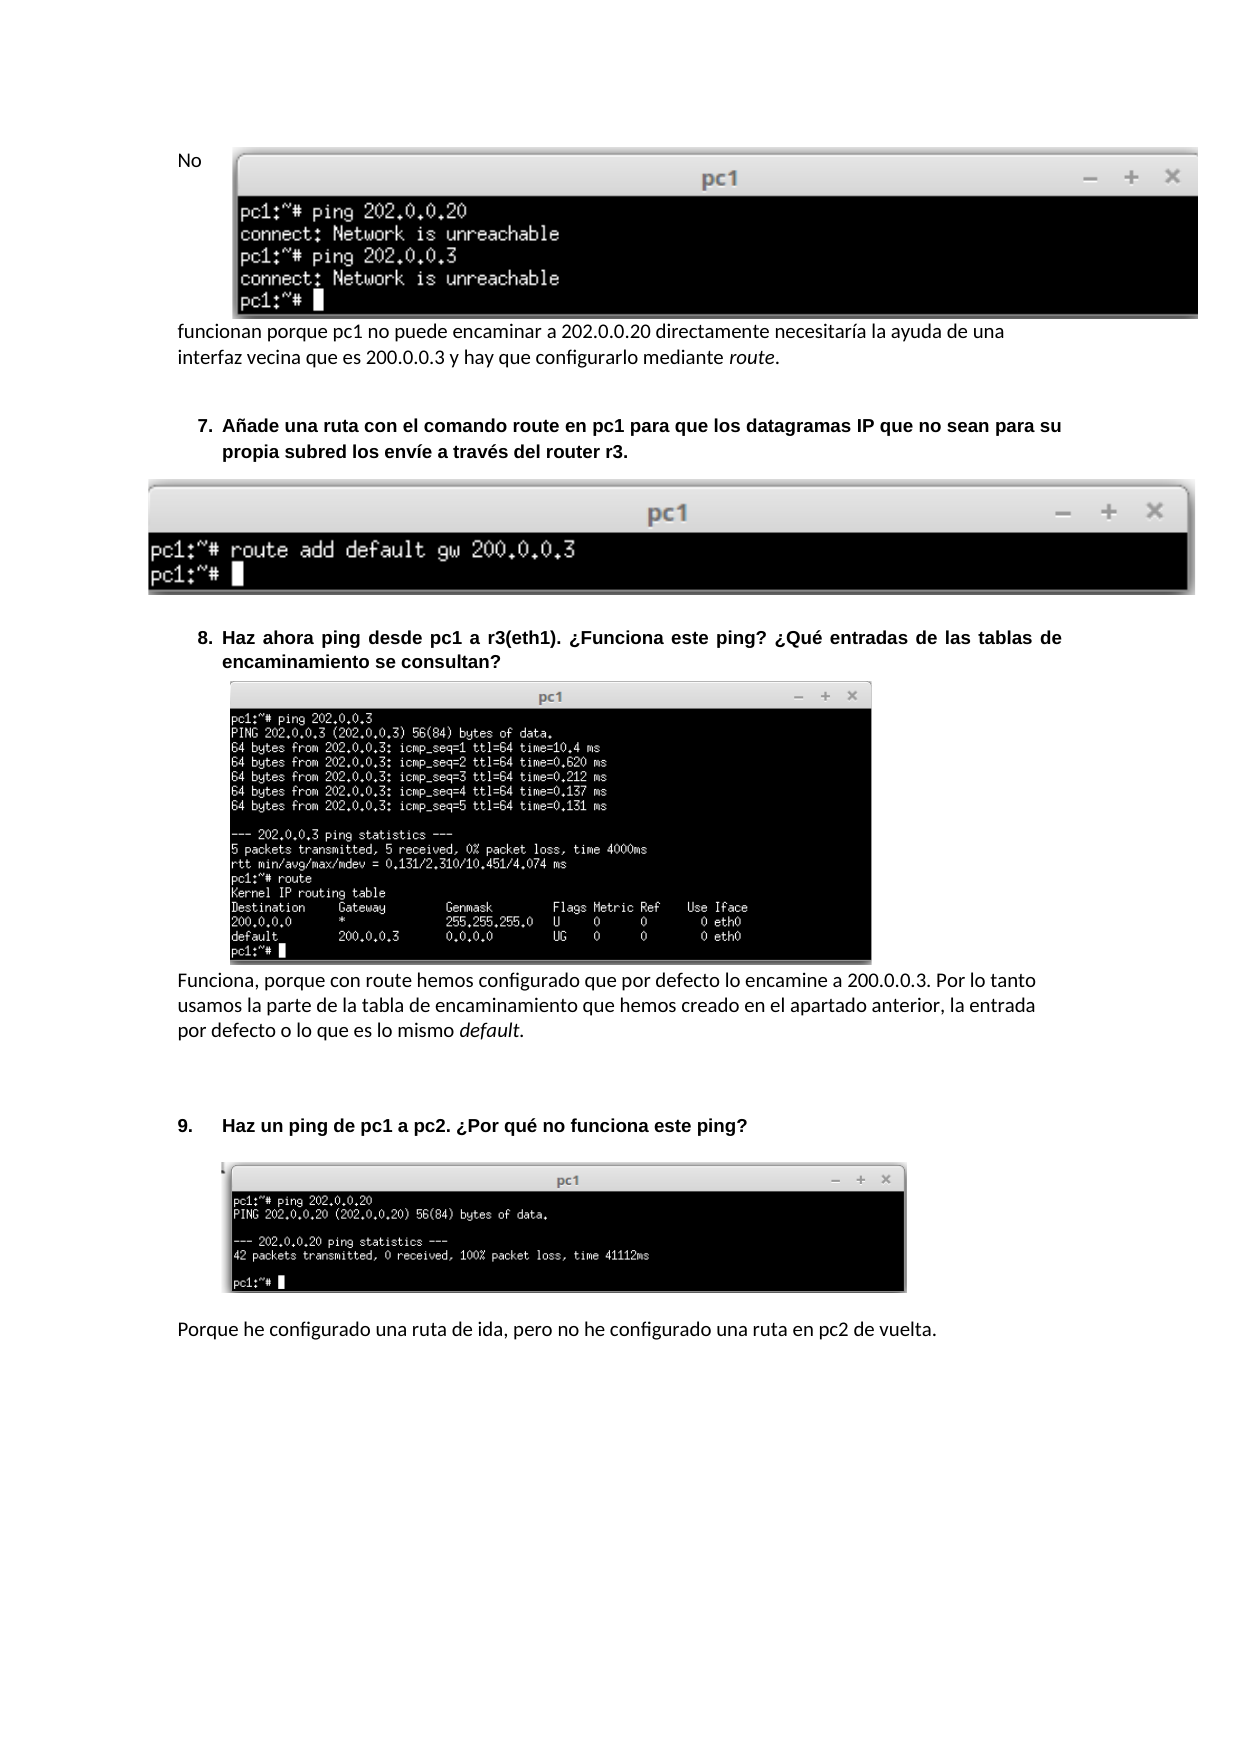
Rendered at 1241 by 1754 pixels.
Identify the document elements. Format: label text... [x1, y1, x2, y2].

list Haz ahora ping desde pc1 a r3(eth1). ¿Funciona este ping? ¿Qué entradas de las tablas de encaminamiento se consultan? [197, 627, 1063, 673]
text Funciona, porque con route hemos configurado que por defecto lo encamine a 200.0.0.3. Por lo tanto usamos la parte de la tabla de encaminamiento que hemos creado en el apartado anterior, la entrada por defecto o lo que es lo mismo default. [177, 967, 1063, 1043]
list Haz un ping de pc1 a pc2. ¿Por qué no funciona este ping? [177, 1114, 1063, 1136]
picture [148, 479, 1196, 595]
picture [232, 147, 1198, 319]
text Porque he configurado una ruta de ida, pero no he configurado una ruta en pc2 de vuelta. [177, 1316, 1063, 1342]
list Añade una ruta con el comando route en pc1 para que los datagramas IP que no sean para su propia subred los envíe a través del router r3. [197, 415, 1063, 462]
picture [221, 1162, 907, 1293]
picture [230, 681, 872, 965]
